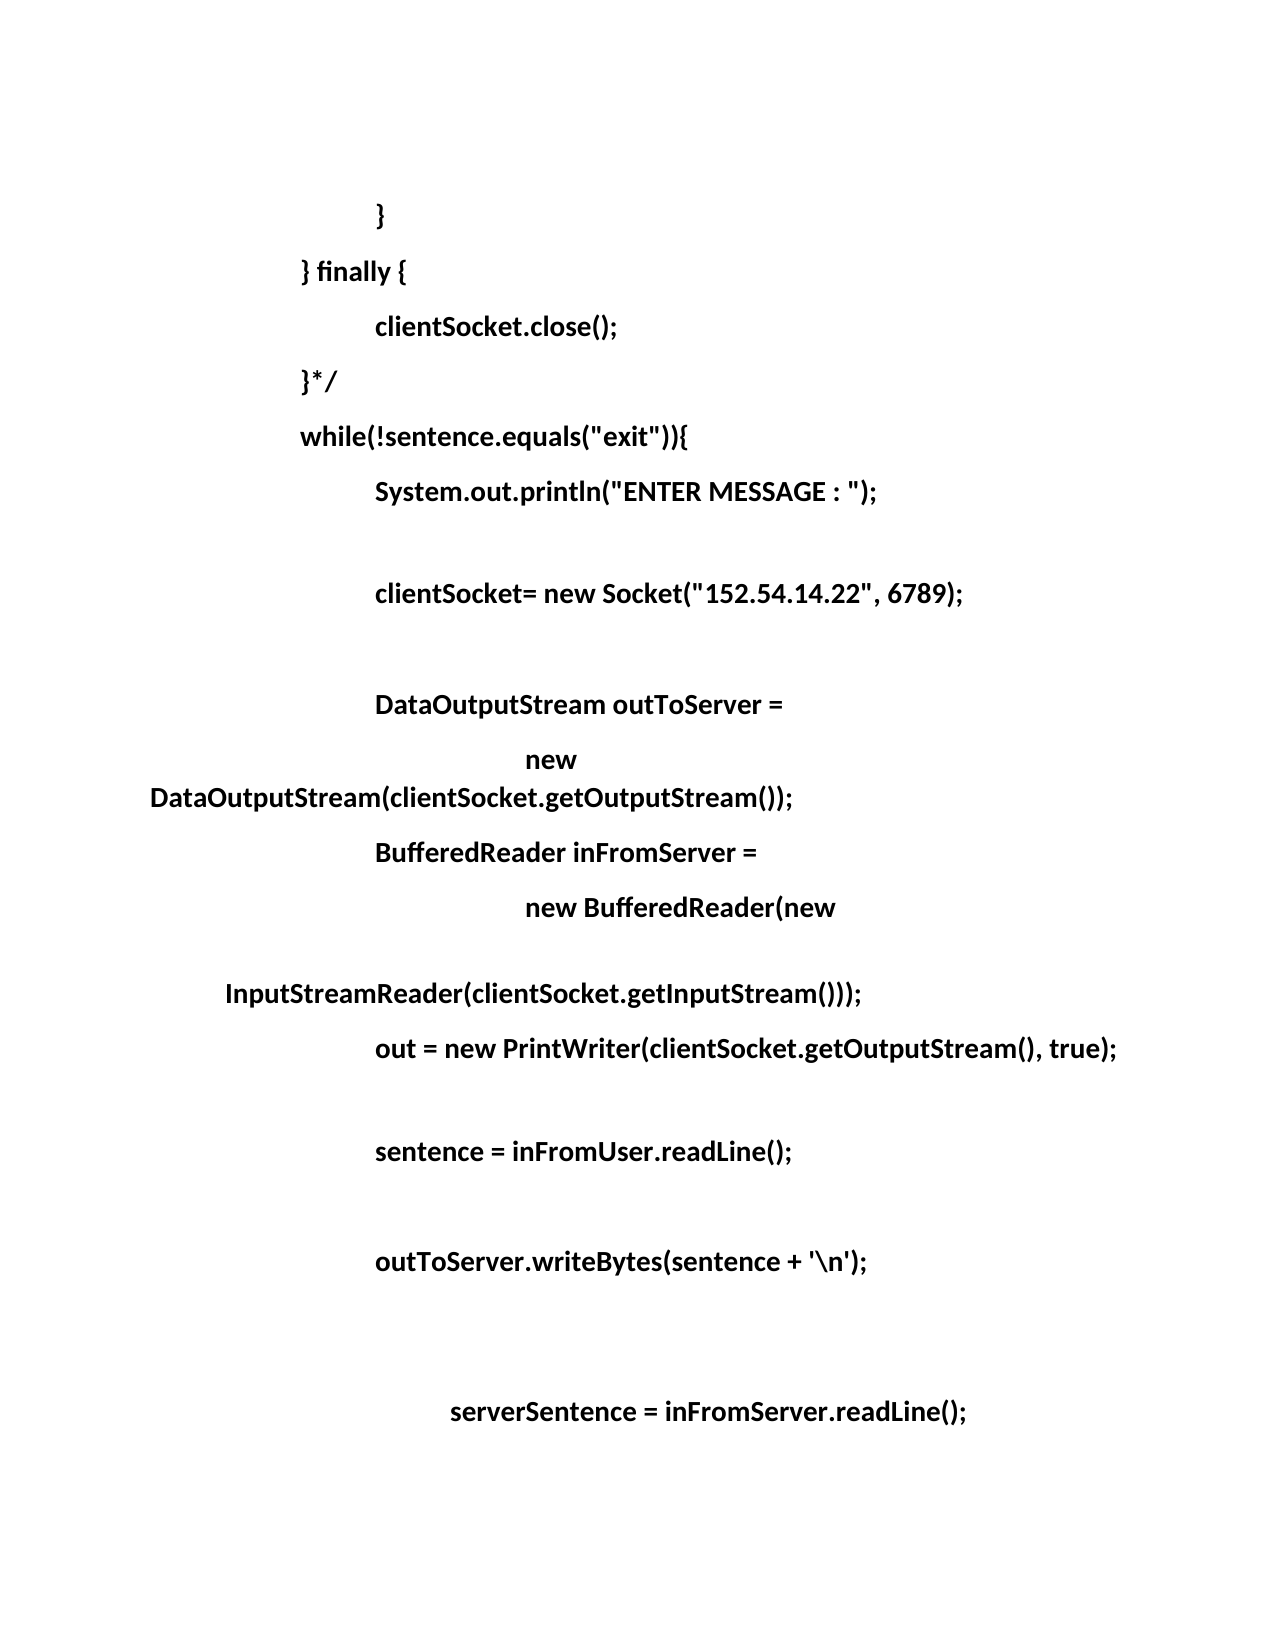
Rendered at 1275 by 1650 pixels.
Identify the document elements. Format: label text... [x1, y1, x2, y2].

text new BufferedReader(new [150, 889, 1125, 925]
text DataOutputStream outToServer = [150, 686, 1125, 721]
text clientSocket.close(); [150, 308, 1125, 343]
text }*/ [150, 363, 1125, 398]
text } [150, 197, 1125, 233]
text BufferedReader inFromServer = [150, 834, 1125, 870]
text serverSentence = inFromServer.readLine(); [150, 1393, 1125, 1429]
text new DataOutputStream(clientSocket.getOutputStream()); [150, 741, 1125, 815]
text clientSocket= new Socket("152.54.14.22", 6789); [150, 576, 1125, 611]
text } finally { [150, 253, 1125, 288]
text out = new PrintWriter(clientSocket.getOutputStream(), true); [150, 1031, 1125, 1066]
text outToServer.writeBytes(sentence + '\n'); [150, 1243, 1125, 1279]
text InputStreamReader(clientSocket.getInputStream())); [150, 945, 1125, 1011]
text System.out.println("ENTER MESSAGE : "); [150, 473, 1125, 509]
text while(!sentence.equals("exit")){ [150, 418, 1125, 453]
text sentence = inFromUser.readLine(); [150, 1133, 1125, 1169]
